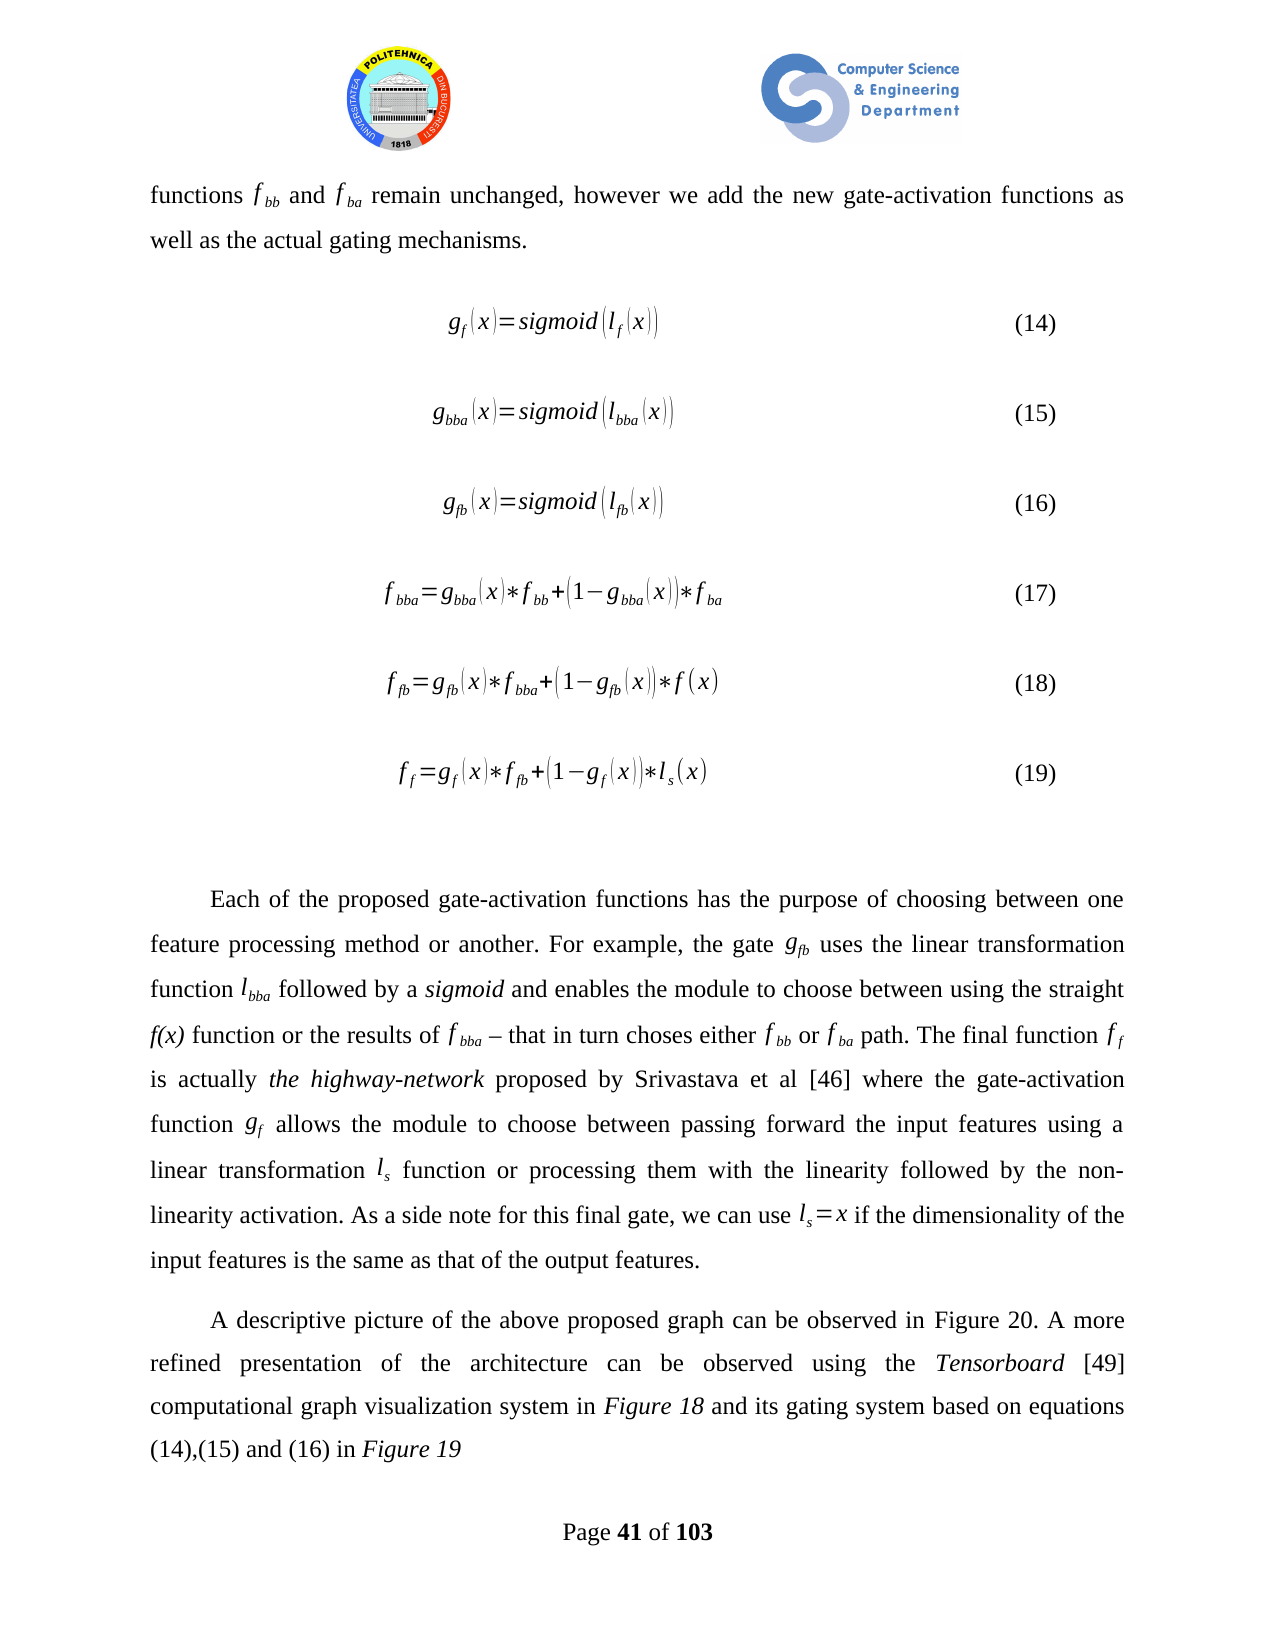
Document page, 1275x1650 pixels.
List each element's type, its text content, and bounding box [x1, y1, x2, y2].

picture [760, 53, 963, 144]
table_cell (17) [956, 555, 1115, 644]
table_cell [150, 735, 956, 824]
table_cell [150, 375, 956, 464]
table_cell [150, 645, 956, 734]
table_header [150, 285, 956, 374]
text A descriptive picture of the above proposed graph can be observed in Figure 18. A more refined presentation of the architecture can be observed using the Tensorboard computational graph visualization system in Figure 18 and its gating system based on equations (14),(15) and (16) in Figure 19 [150, 1305, 1125, 1463]
picture [346, 46, 451, 151]
table_cell (18) [956, 645, 1115, 734]
text Each of the proposed gate-activation functions has the purpose of choosing between one feature processing method or another. For example, the gate uses the linear transformation function followed by a sigmoid and enables the module to choose between using the straight f(x) function or the results of – that in turn choses either or path. The final function is actually the highway-network proposed by Srivastava et al where the gate-activation function allows the module to choose between passing forward the input features using a linear transformation function or processing them with the linearity followed by the non-linearity activation. As a side note for this final gate, we can use if the dimensionality of the input features is the same as that of the output features. [150, 884, 1125, 1274]
table_cell (16) [956, 465, 1115, 554]
table_cell [150, 555, 956, 644]
table_cell (19) [956, 735, 1115, 824]
table_cell (15) [956, 375, 1115, 464]
table_header (14) [956, 285, 1115, 374]
table_cell [150, 465, 956, 554]
